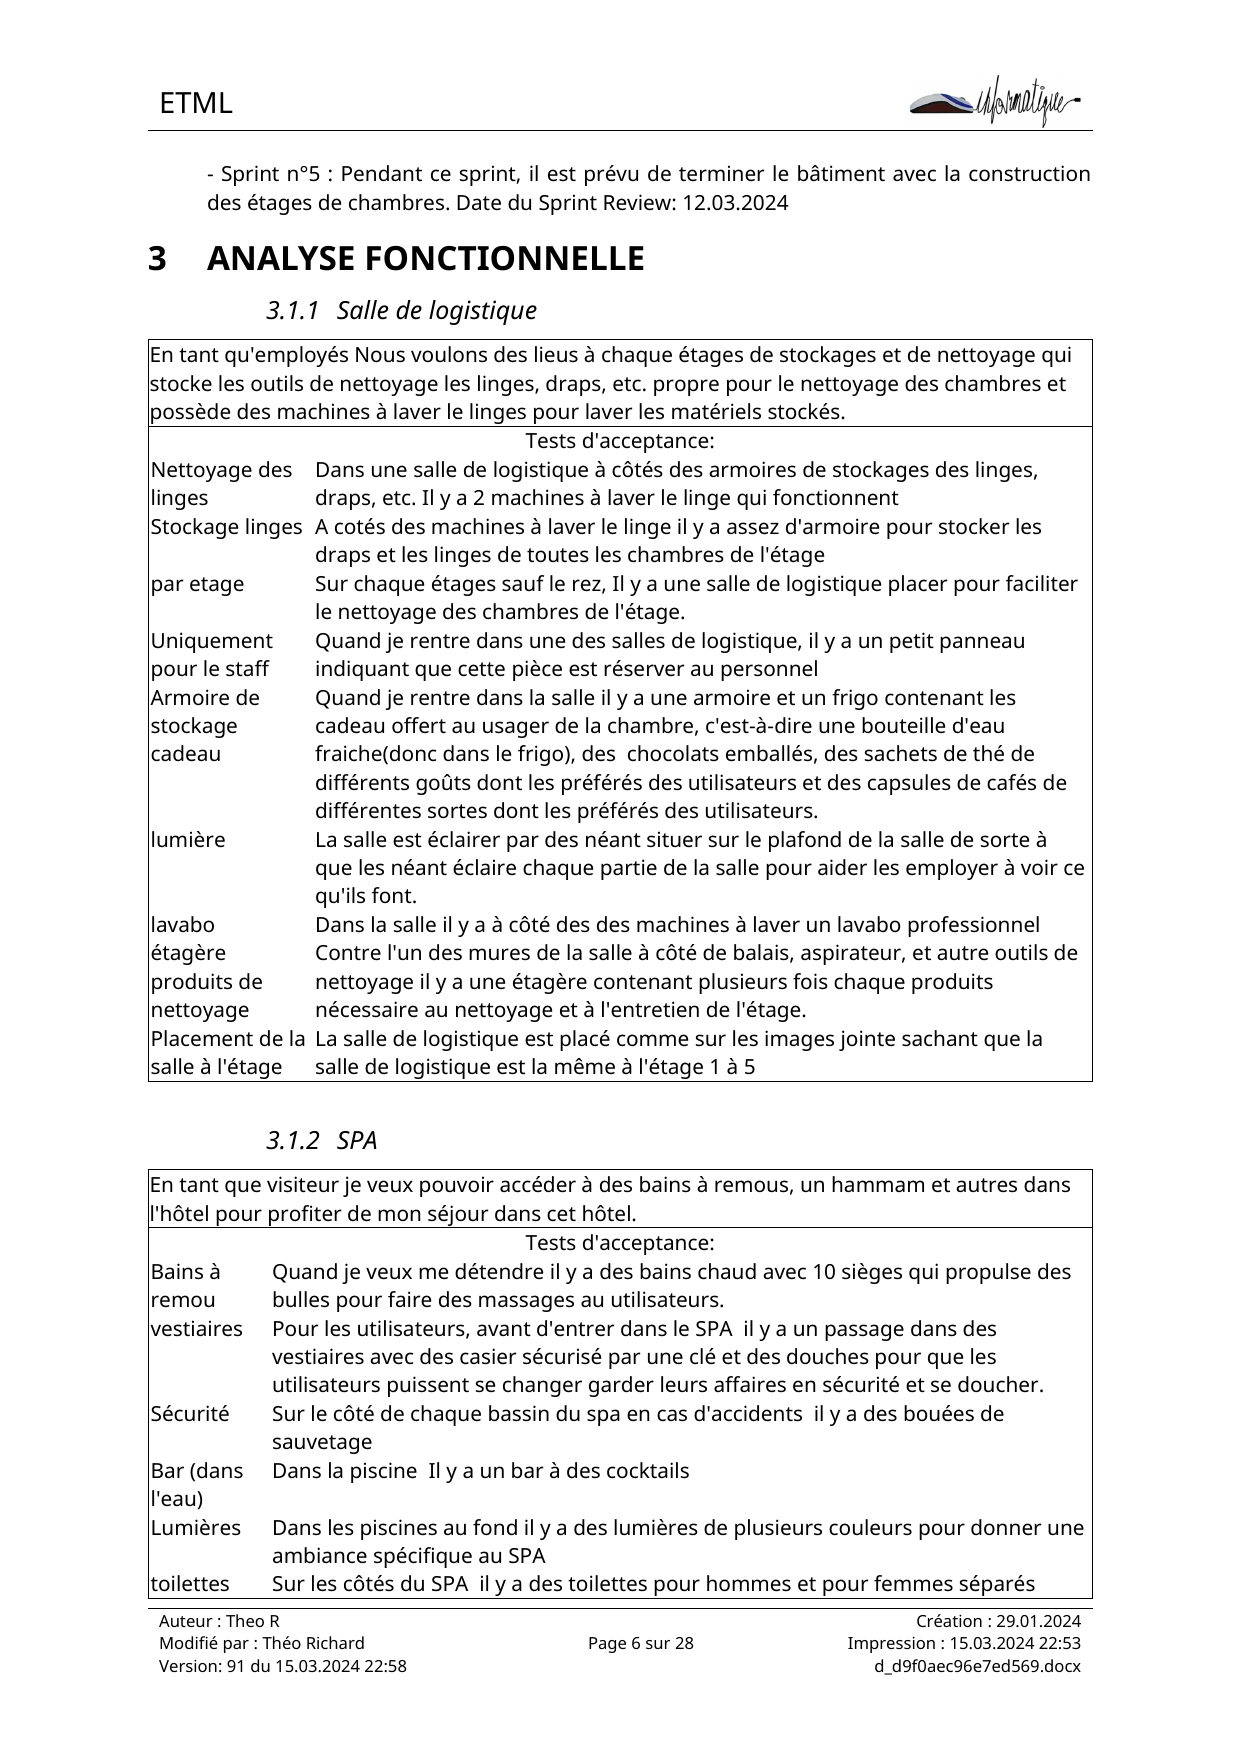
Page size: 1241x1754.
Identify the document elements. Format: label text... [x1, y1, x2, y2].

text - Sprint n°5 : Pendant ce sprint, il est prévu de terminer le bâtiment avec la construction des étages de chambres. Date du Sprint Review: 12.03.2024 [207, 159, 1092, 216]
table_cell Tests d'acceptance: [149, 427, 1092, 1081]
subtitle Analyse fonctionnelle [148, 235, 1092, 280]
subtitle SPA [266, 1123, 1092, 1157]
subtitle Salle de logistique [266, 293, 1092, 327]
picture [909, 75, 1082, 128]
table_cell Tests d'acceptance: [149, 1228, 1092, 1598]
table_header En tant qu'employés Nous voulons des lieus à chaque étages de stockages et de nettoyage qui stocke les outils de nettoyage les linges, draps, etc. propre pour le nettoyage des chambres et possède des machines à laver le linges pour laver les matériels stockés. [149, 340, 1092, 426]
table_header En tant que visiteur je veux pouvoir accéder à des bains à remous, un hammam et autres dans l'hôtel pour profiter de mon séjour dans cet hôtel. [149, 1170, 1092, 1227]
